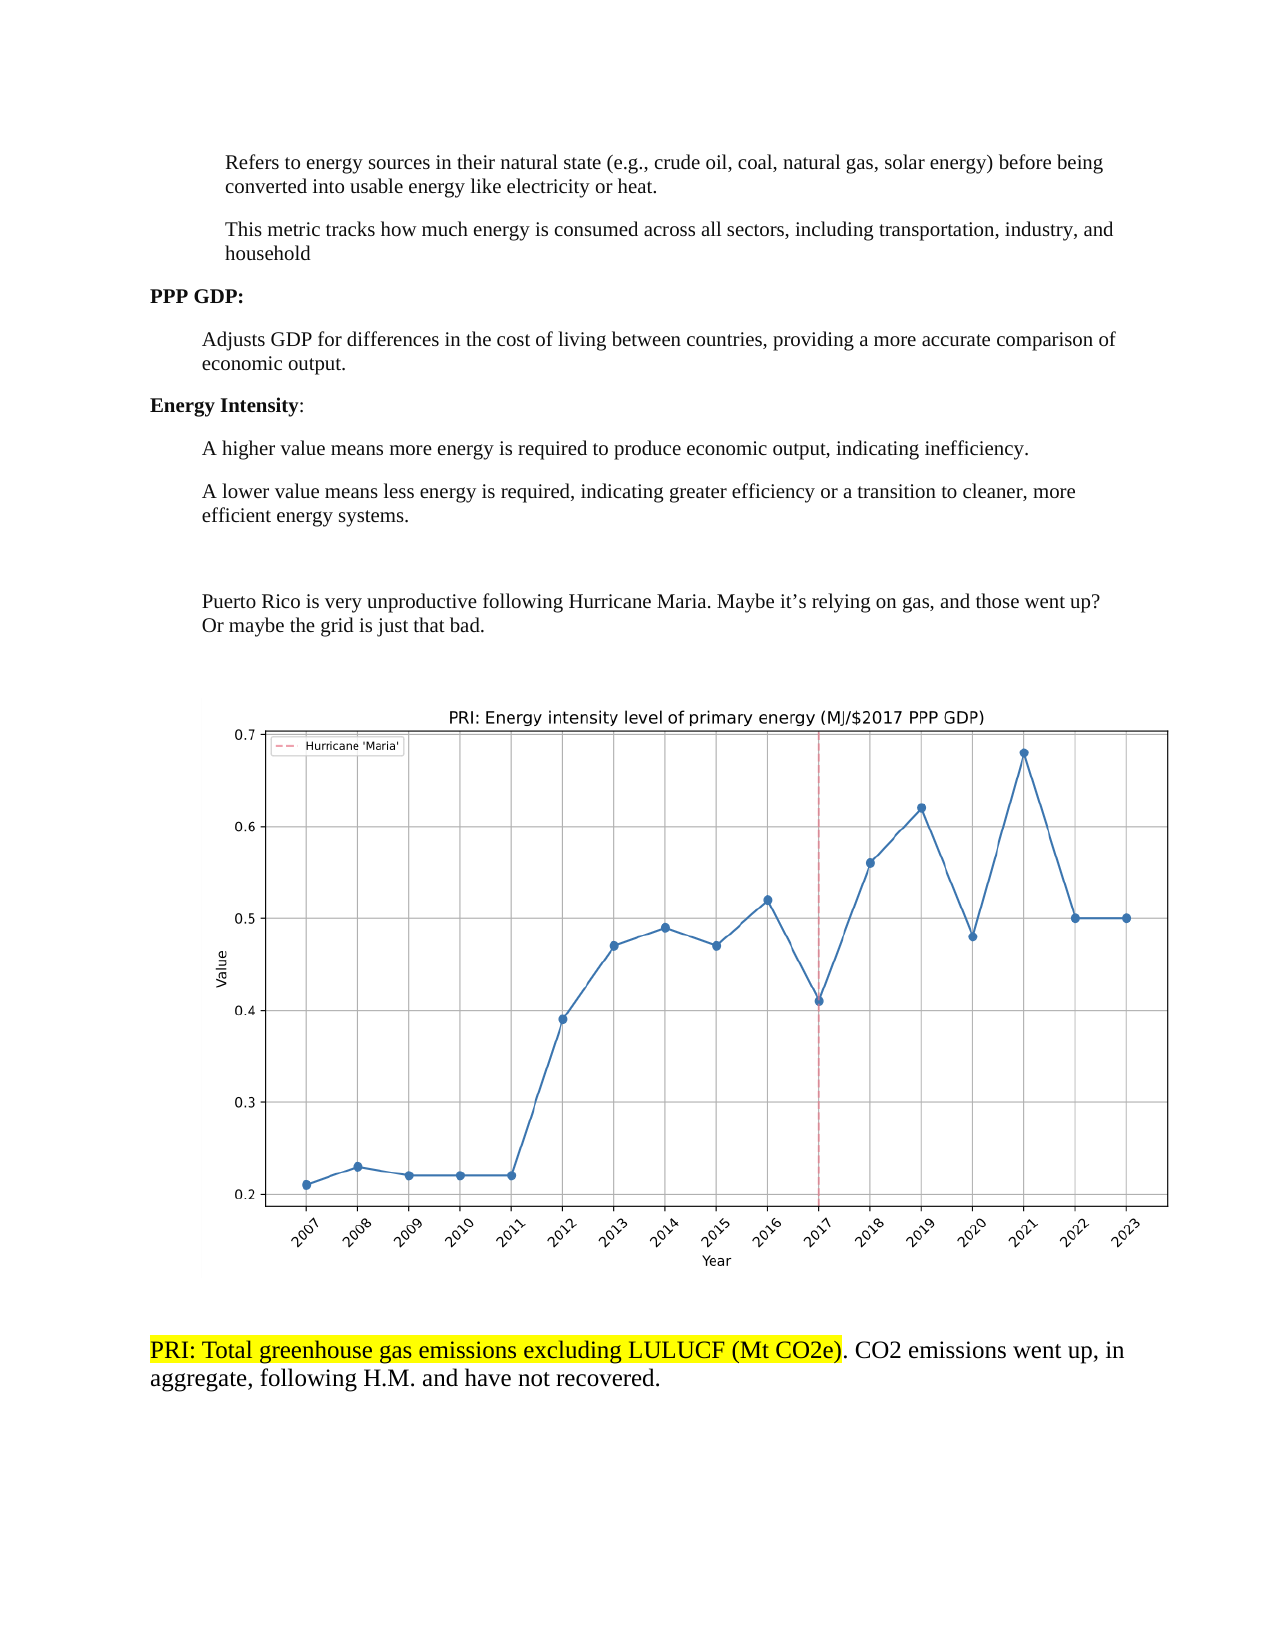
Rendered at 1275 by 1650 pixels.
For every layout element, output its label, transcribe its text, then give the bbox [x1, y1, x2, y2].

picture [201, 698, 1177, 1278]
text Energy Intensity: [150, 393, 1125, 417]
text Puerto Rico is very unproductive following Hurricane Maria. Maybe it’s relying on gas, and those went up? Or maybe the grid is just that bad. [202, 589, 1125, 637]
text This metric tracks how much energy is consumed across all sectors, including transportation, industry, and household [225, 217, 1125, 265]
text PPP GDP: [150, 284, 1125, 308]
text A lower value means less energy is required, indicating greater efficiency or a transition to cleaner, more efficient energy systems. [150, 479, 1125, 527]
text Adjusts GDP for differences in the cost of living between countries, providing a more accurate comparison of economic output. [202, 327, 1125, 375]
text PRI: Total greenhouse gas emissions excluding LULUCF (Mt CO2e). CO2 emissions went up, in aggregate, following H.M. and have not recovered. [150, 1335, 1125, 1392]
text Refers to energy sources in their natural state (e.g., crude oil, coal, natural gas, solar energy) before being converted into usable energy like electricity or heat. [225, 150, 1125, 198]
text A higher value means more energy is required to produce economic output, indicating inefficiency. [202, 436, 1125, 460]
